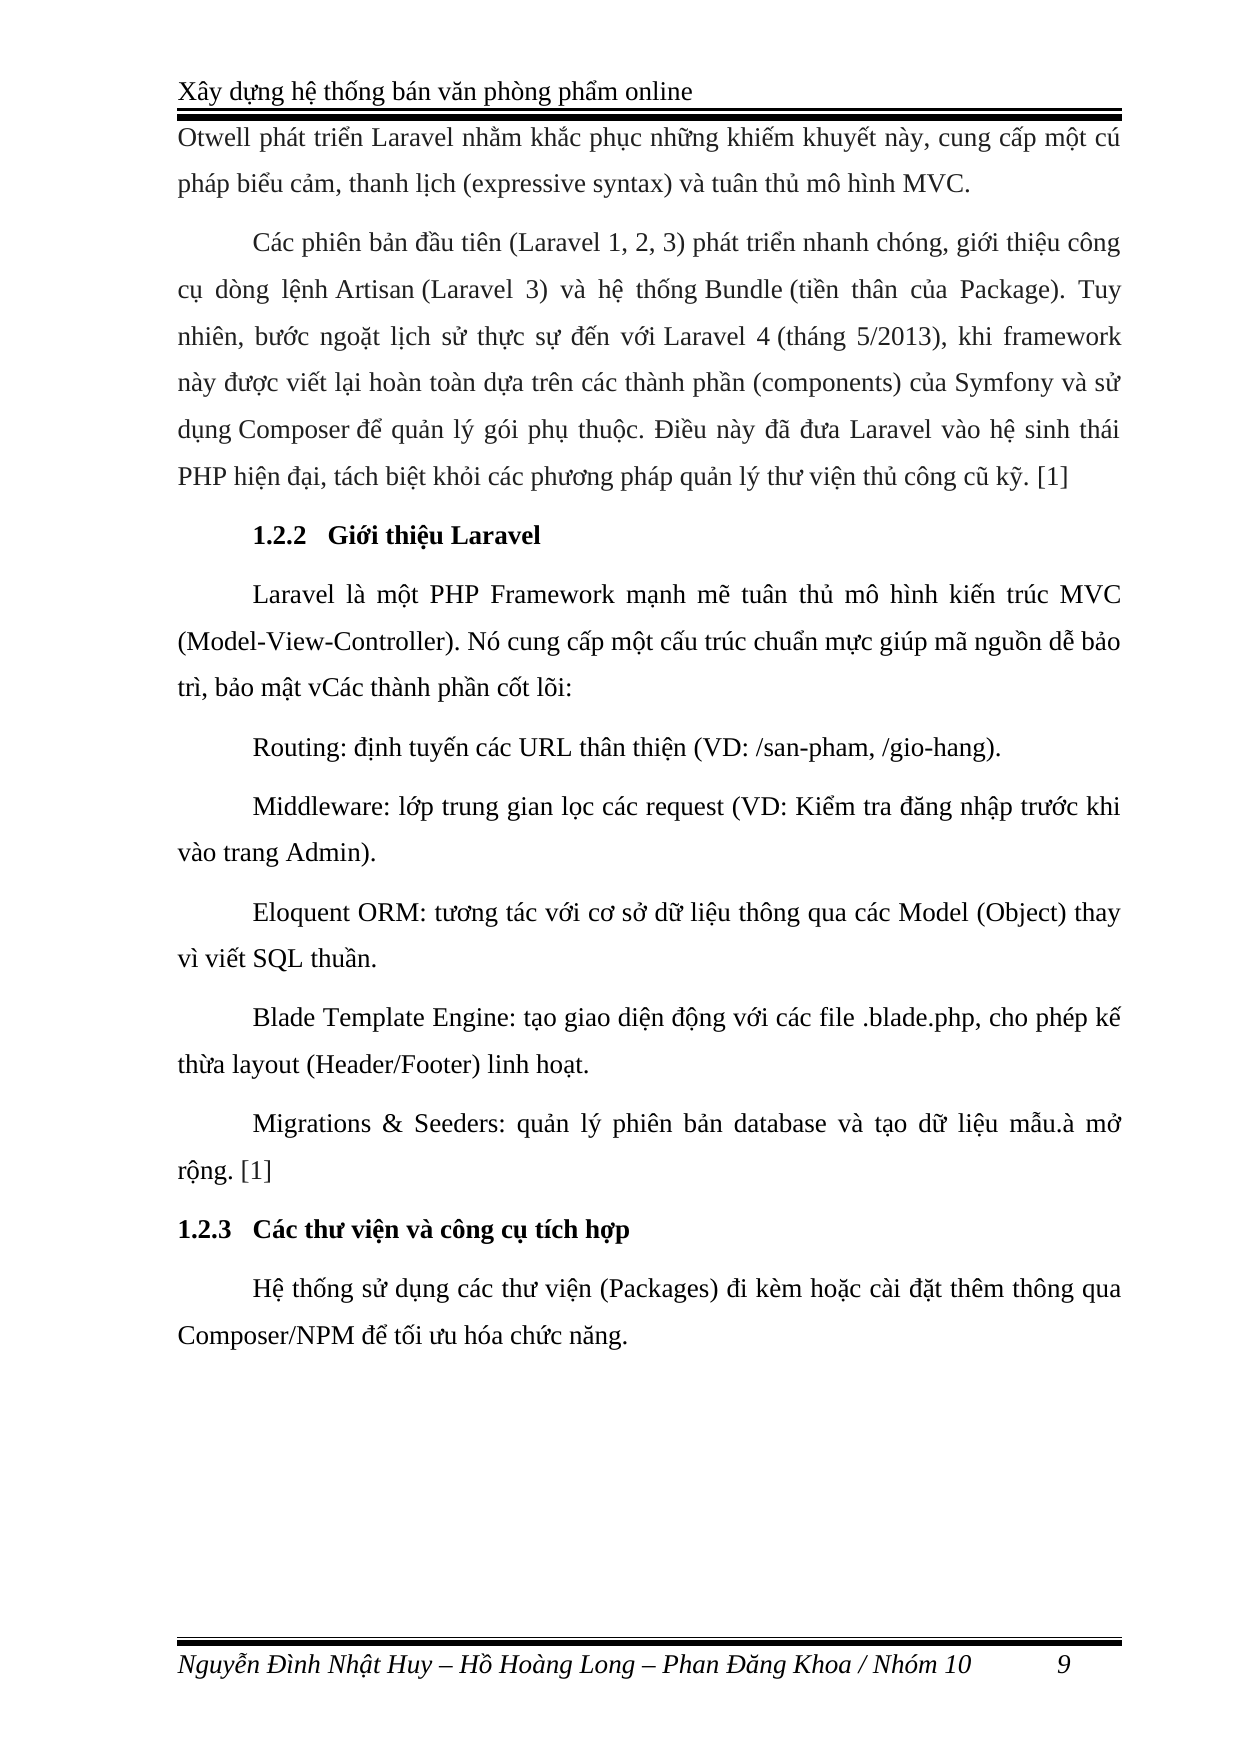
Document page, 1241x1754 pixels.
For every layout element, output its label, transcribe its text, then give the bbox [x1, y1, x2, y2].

text Hệ thống sử dụng các thư viện (Packages) đi kèm hoặc cài đặt thêm thông qua Composer/NPM để tối ưu hóa chức năng. [177, 1272, 1122, 1350]
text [177, 121, 1122, 198]
text Các phiên bản đầu tiên (Laravel 1, 2, 3) phát triển nhanh chóng, giới thiệu công cụ dòng lệnh Artisan (Laravel 3) và hệ thống Bundle (tiền thân của Package). Tuy nhiên, bước ngoặt lịch sử thực sự đến với Laravel 4 (tháng 5/2013), khi framework này được viết lại hoàn toàn dựa trên các thành phần (components) của Symfony và sử dụng Composer để quản lý gói phụ thuộc. Điều này đã đưa Laravel vào hệ sinh thái PHP hiện đại, tách biệt khỏi các phương pháp quản lý thư viện thủ công cũ kỹ. [1] [177, 227, 1122, 491]
subtitle Các thư viện và công cụ tích hợp [177, 1213, 1122, 1244]
text Eloquent ORM: tương tác với cơ sở dữ liệu thông qua các Model (Object) thay vì viết SQL thuần. [177, 896, 1122, 973]
text Middleware: lớp trung gian lọc các request (VD: Kiểm tra đăng nhập trước khi vào trang Admin). [177, 790, 1122, 868]
text Blade Template Engine: tạo giao diện động với các file .blade.php, cho phép kế thừa layout (Header/Footer) linh hoạt. [177, 1002, 1122, 1079]
subtitle Giới thiệu Laravel [177, 519, 1122, 550]
text Migrations & Seeders: quản lý phiên bản database và tạo dữ liệu mẫu.à mở rộng. [1] [177, 1107, 1122, 1185]
text Laravel là một PHP Framework mạnh mẽ tuân thủ mô hình kiến trúc MVC (Model-View-Controller). Nó cung cấp một cấu trúc chuẩn mực giúp mã nguồn dễ bảo trì, bảo mật vCác thành phần cốt lõi: [177, 578, 1122, 703]
text Routing: định tuyến các URL thân thiện (VD: /san-pham, /gio-hang). [177, 731, 1122, 762]
